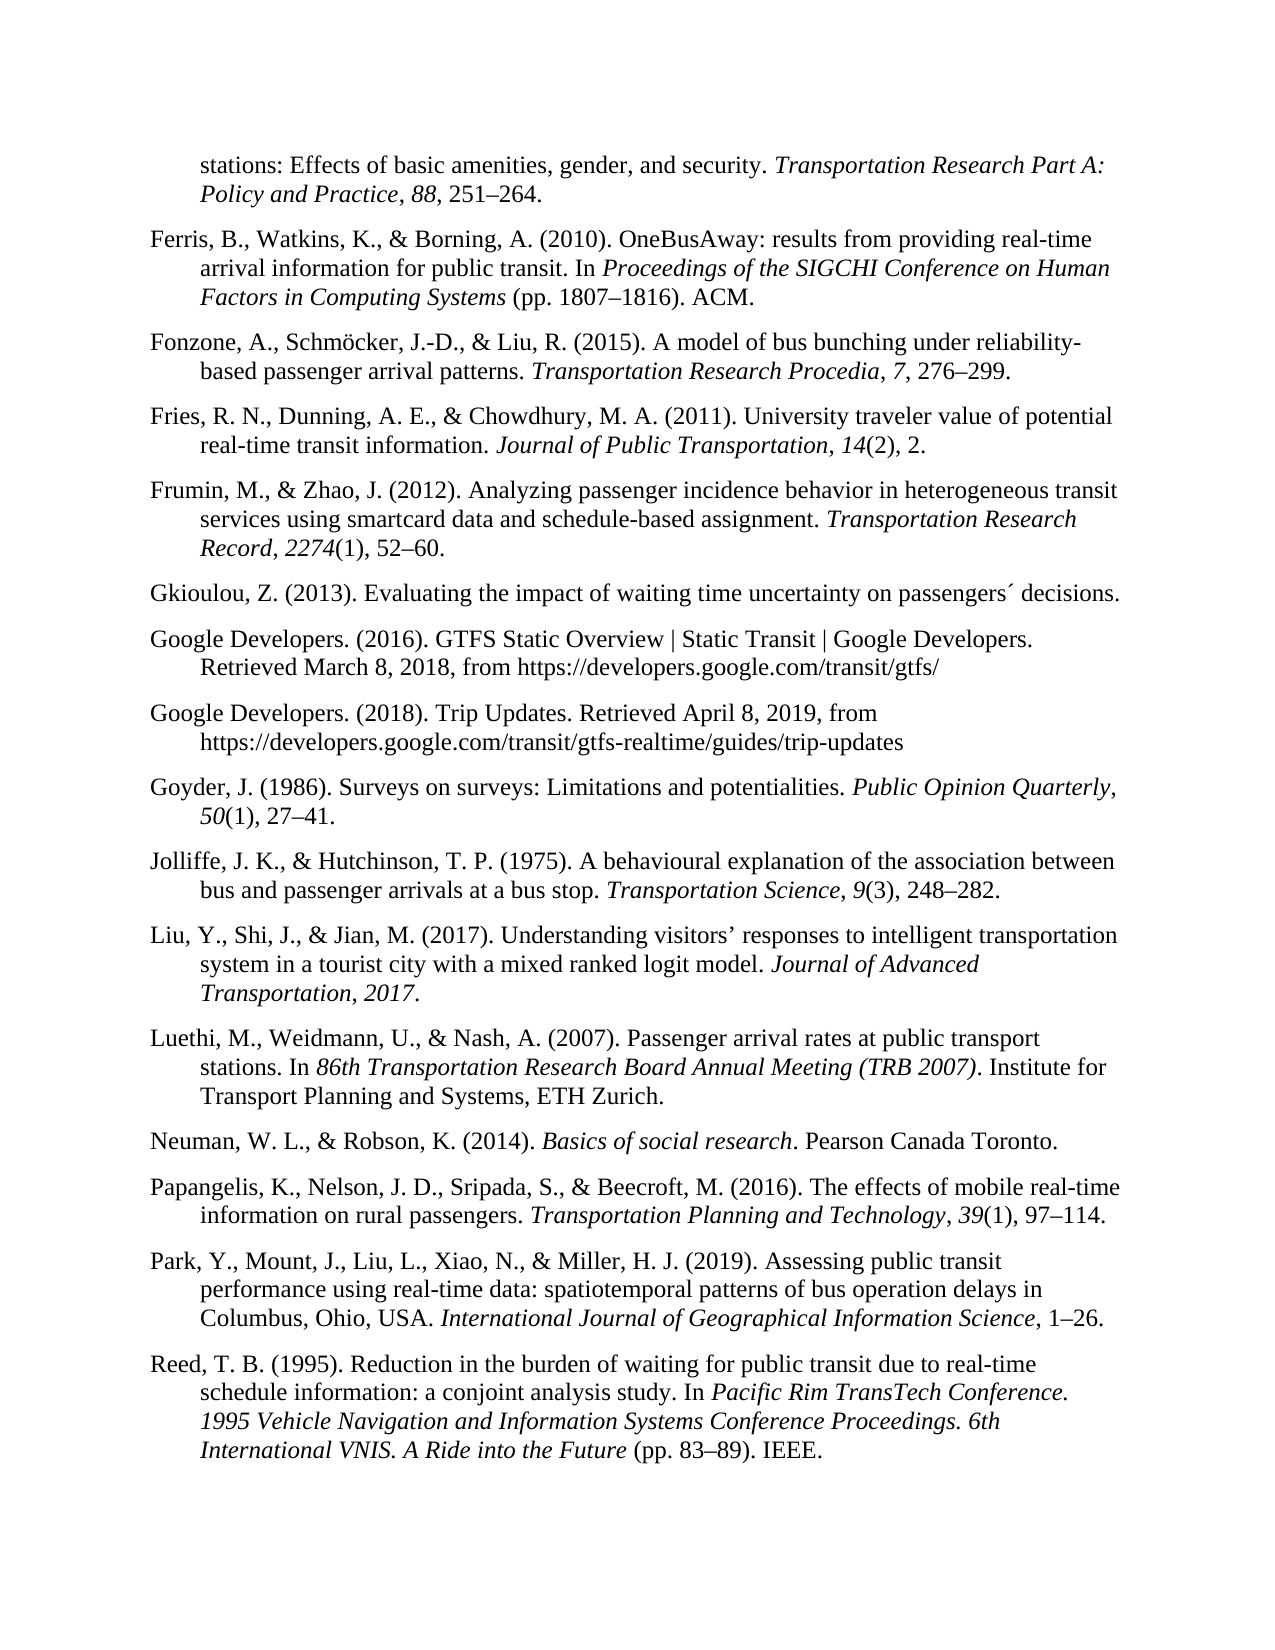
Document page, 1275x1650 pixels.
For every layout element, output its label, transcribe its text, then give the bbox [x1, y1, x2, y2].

text Gkioulou, Z. (2013). Evaluating the impact of waiting time uncertainty on passengers´ decisions. [150, 578, 1125, 607]
text Fonzone, A., Schmöcker, J.-D., & Liu, R. (2015). A model of bus bunching under reliability-based passenger arrival patterns. Transportation Research Procedia, 7, 276–299. [150, 327, 1125, 384]
text Liu, Y., Shi, J., & Jian, M. (2017). Understanding visitors’ responses to intelligent transportation system in a tourist city with a mixed ranked logit model. Journal of Advanced Transportation, 2017. [150, 920, 1125, 1007]
text Papangelis, K., Nelson, J. D., Sripada, S., & Beecroft, M. (2016). The effects of mobile real-time information on rural passengers. Transportation Planning and Technology, 39(1), 97–114. [150, 1172, 1125, 1229]
text Fries, R. N., Dunning, A. E., & Chowdhury, M. A. (2011). University traveler value of potential real-time transit information. Journal of Public Transportation, 14(2), 2. [150, 401, 1125, 459]
text Jolliffe, J. K., & Hutchinson, T. P. (1975). A behavioural explanation of the association between bus and passenger arrivals at a bus stop. Transportation Science, 9(3), 248–282. [150, 846, 1125, 904]
text Ferris, B., Watkins, K., & Borning, A. (2010). OneBusAway: results from providing real-time arrival information for public transit. In Proceedings of the SIGCHI Conference on Human Factors in Computing Systems (pp. 1807–1816). ACM. [150, 224, 1125, 310]
text Goyder, J. (1986). Surveys on surveys: Limitations and potentialities. Public Opinion Quarterly, 50(1), 27–41. [150, 772, 1125, 829]
text Google Developers. (2016). GTFS Static Overview | Static Transit | Google Developers. Retrieved March 8, 2018, from https://developers.google.com/transit/gtfs/ [150, 624, 1125, 681]
text Park, Y., Mount, J., Liu, L., Xiao, N., & Miller, H. J. (2019). Assessing public transit performance using real-time data: spatiotemporal patterns of bus operation delays in Columbus, Ohio, USA. International Journal of Geographical Information Science, 1–26. [150, 1246, 1125, 1332]
text Frumin, M., & Zhao, J. (2012). Analyzing passenger incidence behavior in heterogeneous transit services using smartcard data and schedule-based assignment. Transportation Research Record, 2274(1), 52–60. [150, 475, 1125, 562]
text Luethi, M., Weidmann, U., & Nash, A. (2007). Passenger arrival rates at public transport stations. In 86th Transportation Research Board Annual Meeting (TRB 2007). Institute for Transport Planning and Systems, ETH Zurich. [150, 1023, 1125, 1109]
text Reed, T. B. (1995). Reduction in the burden of waiting for public transit due to real-time schedule information: a conjoint analysis study. In Pacific Rim TransTech Conference. 1995 Vehicle Navigation and Information Systems Conference Proceedings. 6th International VNIS. A Ride into the Future (pp. 83–89). IEEE. [150, 1349, 1125, 1464]
text Neuman, W. L., & Robson, K. (2014). Basics of social research. Pearson Canada Toronto. [150, 1126, 1125, 1155]
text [150, 150, 1125, 207]
text Google Developers. (2018). Trip Updates. Retrieved April 8, 2019, from https://developers.google.com/transit/gtfs-realtime/guides/trip-updates [150, 698, 1125, 755]
